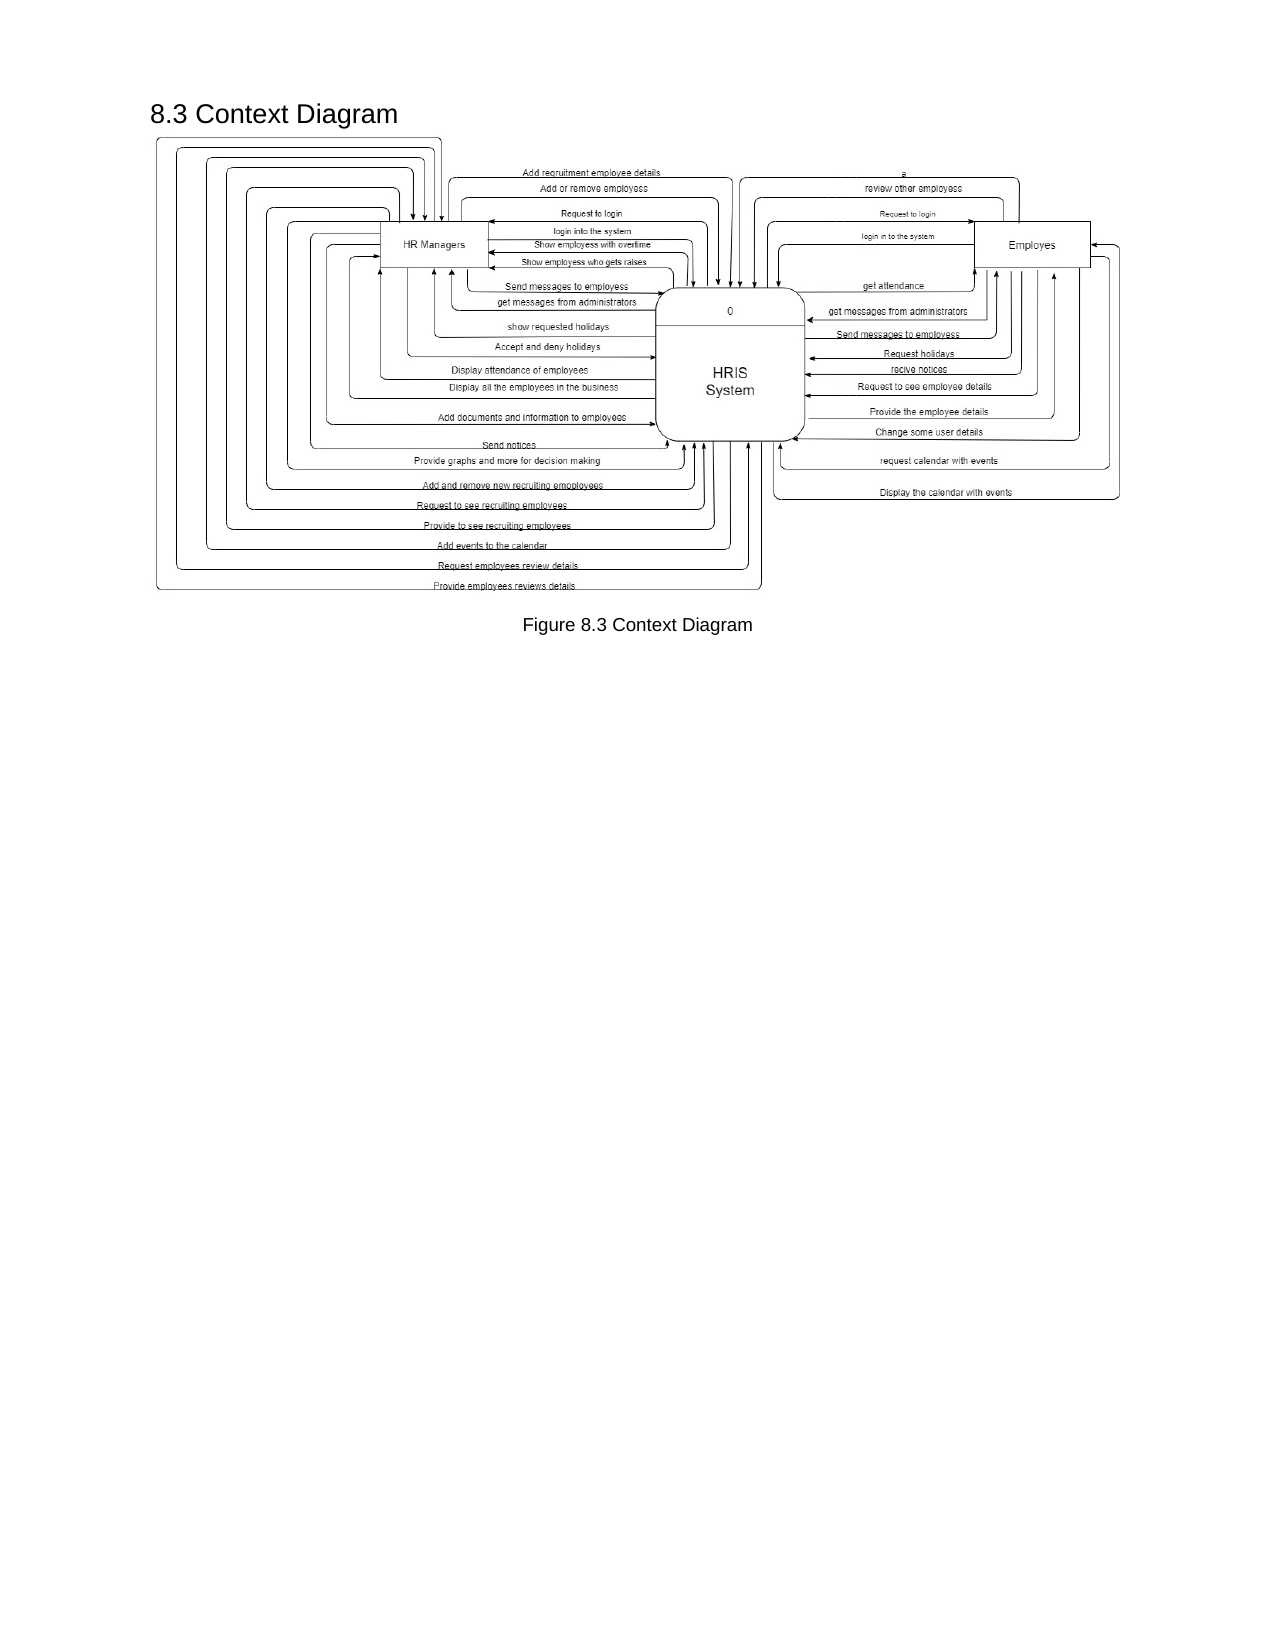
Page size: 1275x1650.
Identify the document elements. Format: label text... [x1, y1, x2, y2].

subtitle 8.3 Context Diagram [150, 98, 1125, 129]
picture [150, 131, 1125, 596]
text Figure 8.3 Context Diagram [150, 614, 1125, 636]
